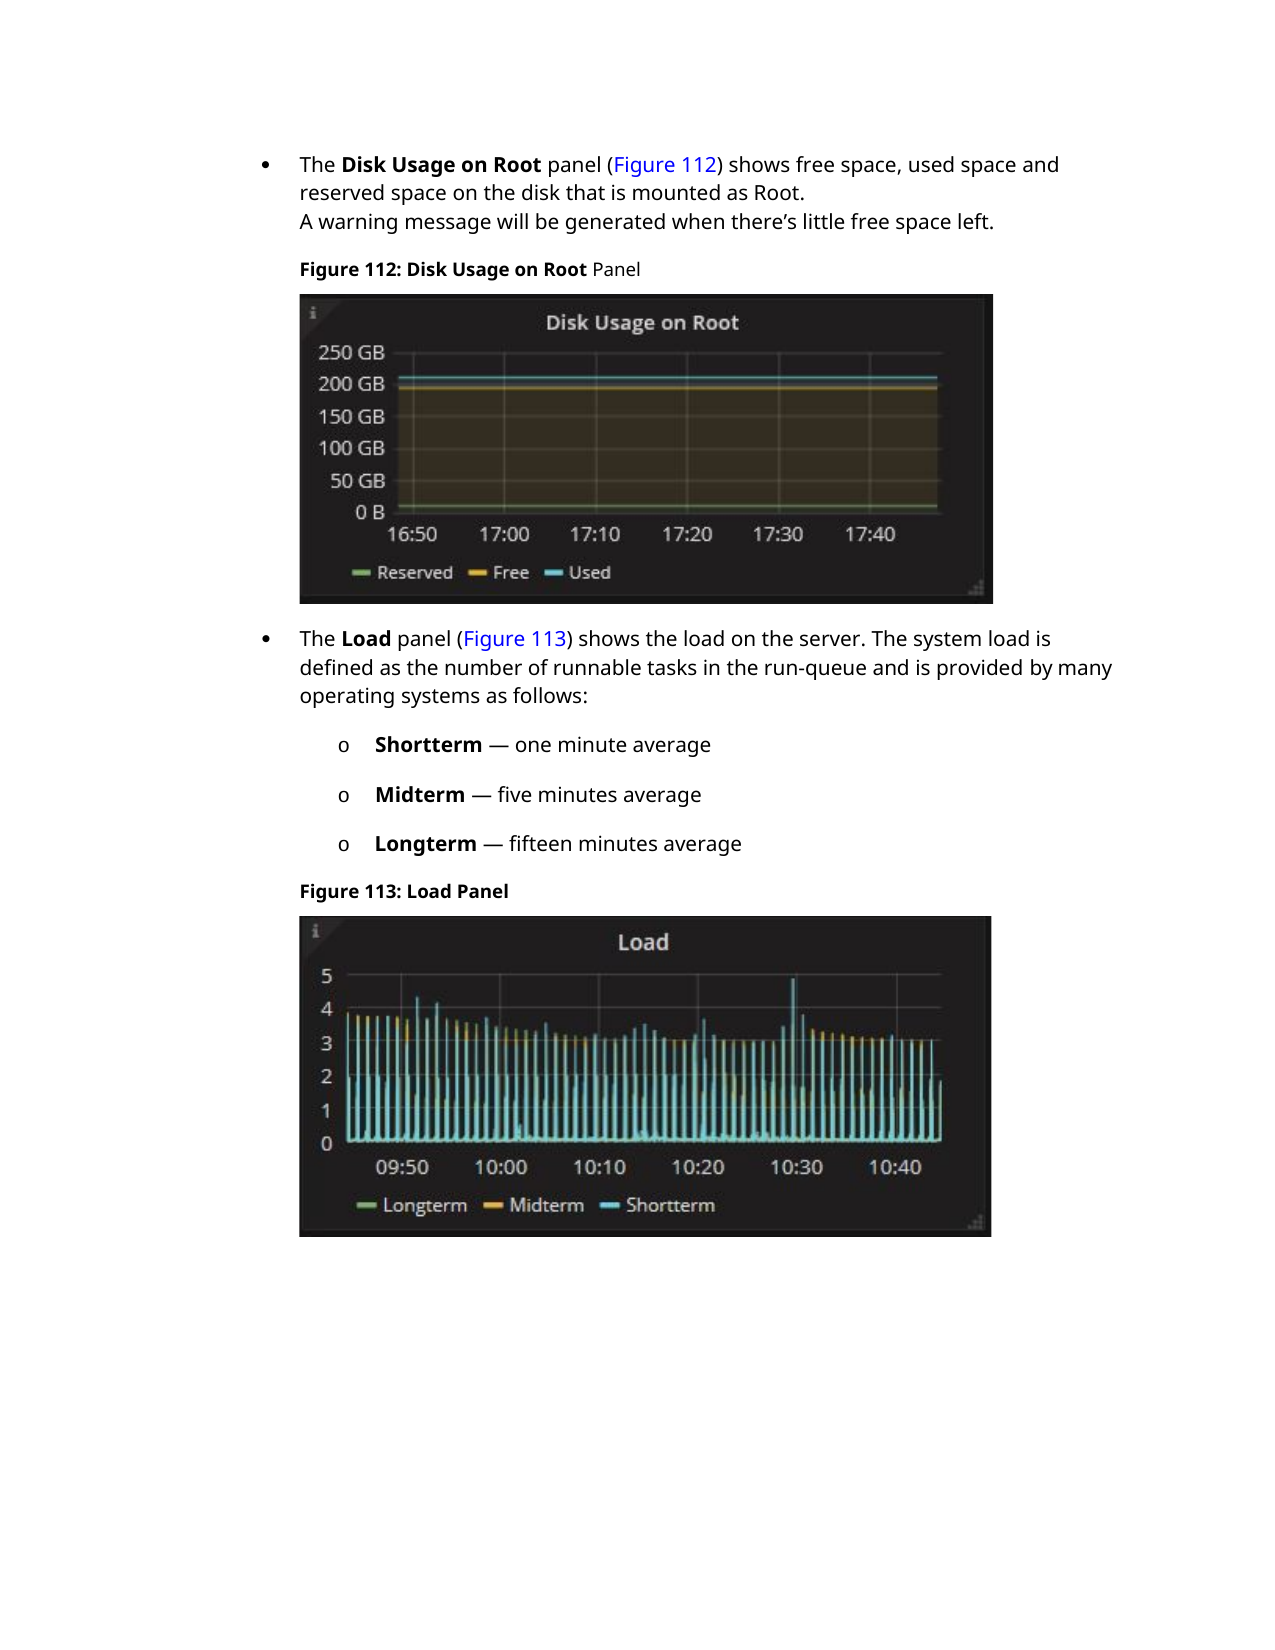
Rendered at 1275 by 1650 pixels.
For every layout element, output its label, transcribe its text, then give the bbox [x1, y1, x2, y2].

list The Load panel (Figure 113) shows the load on the server. The system load is defined as the number of runnable tasks in the run-queue and is provided by many operating systems as follows: [262, 624, 1125, 710]
text Figure 113: Load Panel [299, 879, 1125, 904]
list Midterm — five minutes average [337, 780, 1125, 808]
picture [299, 916, 992, 1237]
list Longterm — fifteen minutes average [337, 829, 1125, 858]
list The Disk Usage on Root panel (Figure 112) shows free space, used space and reserved space on the disk that is mounted as Root. A warning message will be generated when there’s little free space left. [262, 150, 1125, 235]
text Figure 112: Disk Usage on Root Panel [299, 256, 1125, 282]
picture [299, 294, 994, 604]
list Shortterm — one minute average [337, 731, 1125, 759]
